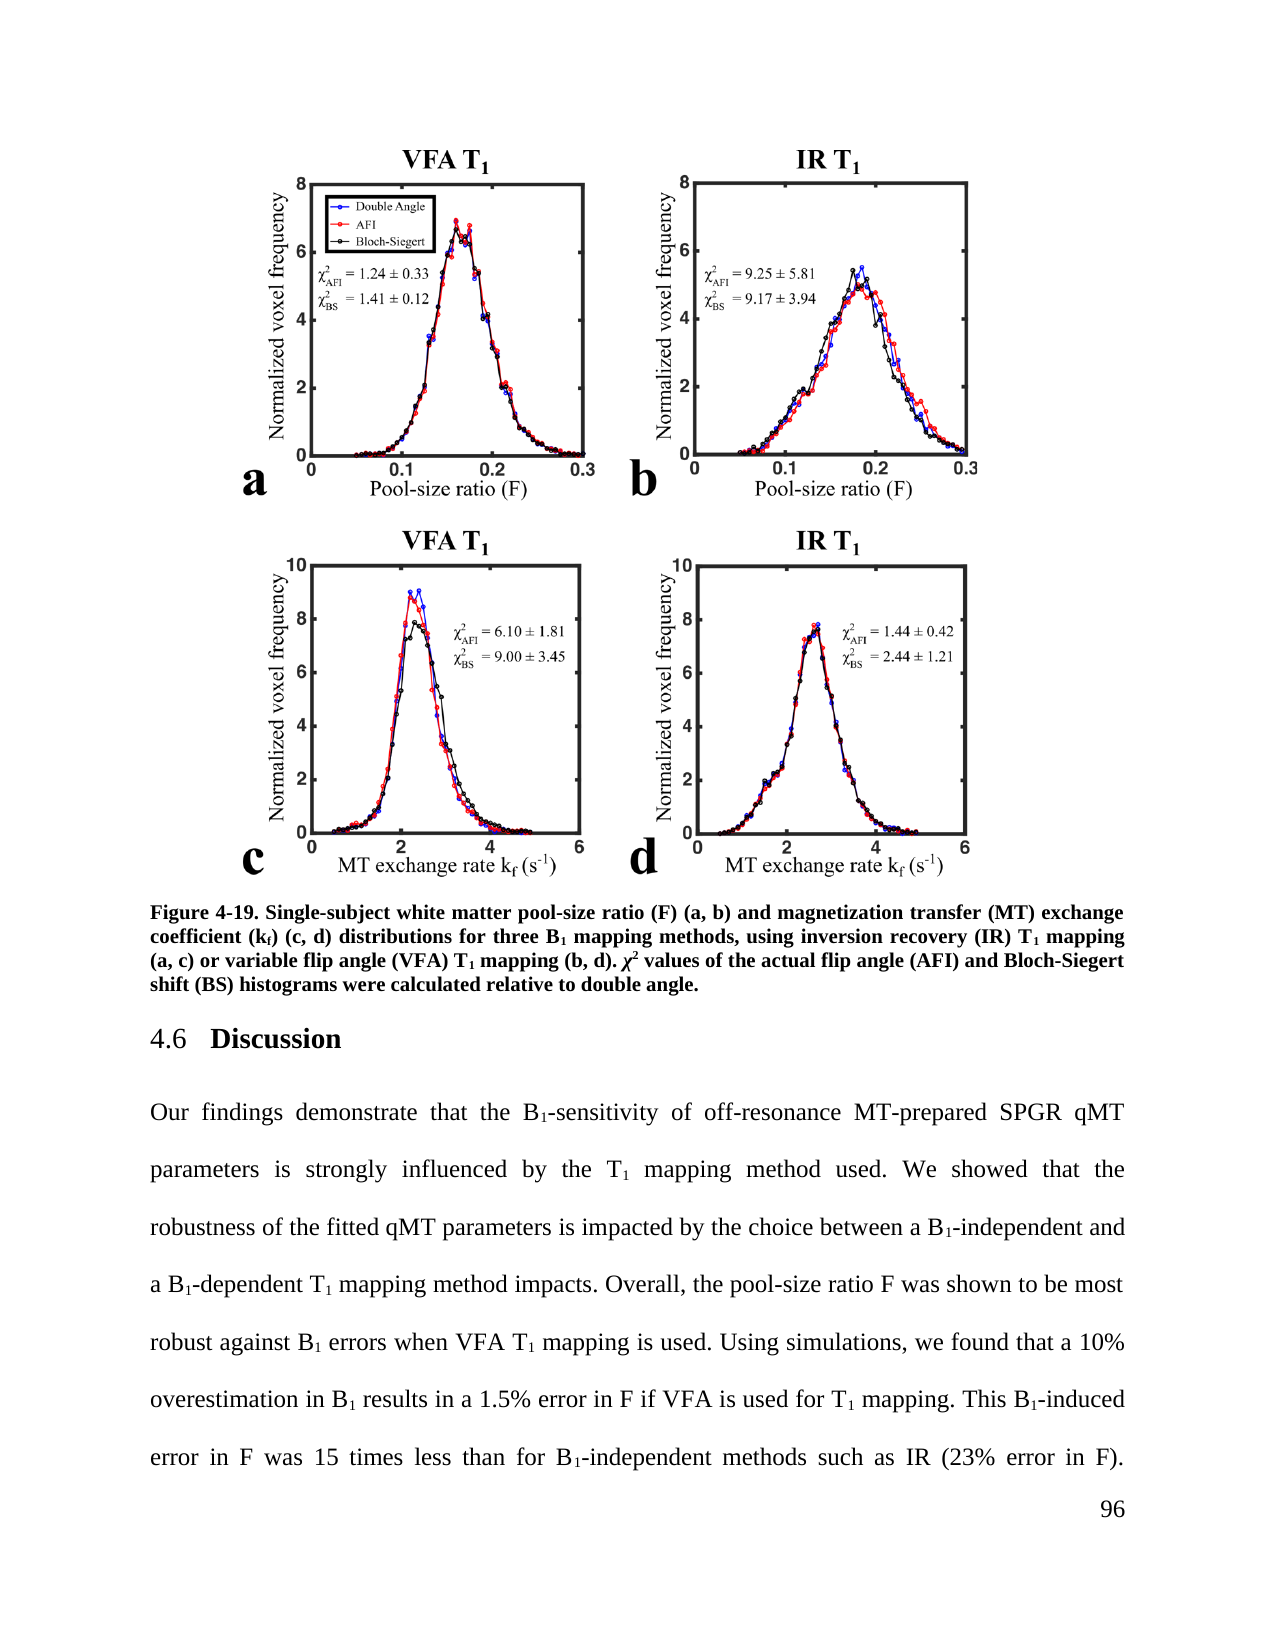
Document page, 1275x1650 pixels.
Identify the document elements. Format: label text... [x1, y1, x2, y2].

text Figure -. Single-subject white matter pool-size ratio (F) (a, b) and magnetization transfer (MT) exchange coefficient (kf) (c, d) distributions for three B1 mapping methods, using inversion recovery (IR) T1 mapping (a, c) or variable flip angle (VFA) T1 mapping (b, d). χ2 values of the actual flip angle (AFI) and Bloch-Siegert shift (BS) histograms were calculated relative to double angle. [150, 900, 1125, 996]
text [150, 1097, 1125, 1471]
subtitle Discussion [150, 1021, 1125, 1055]
picture [218, 150, 978, 901]
